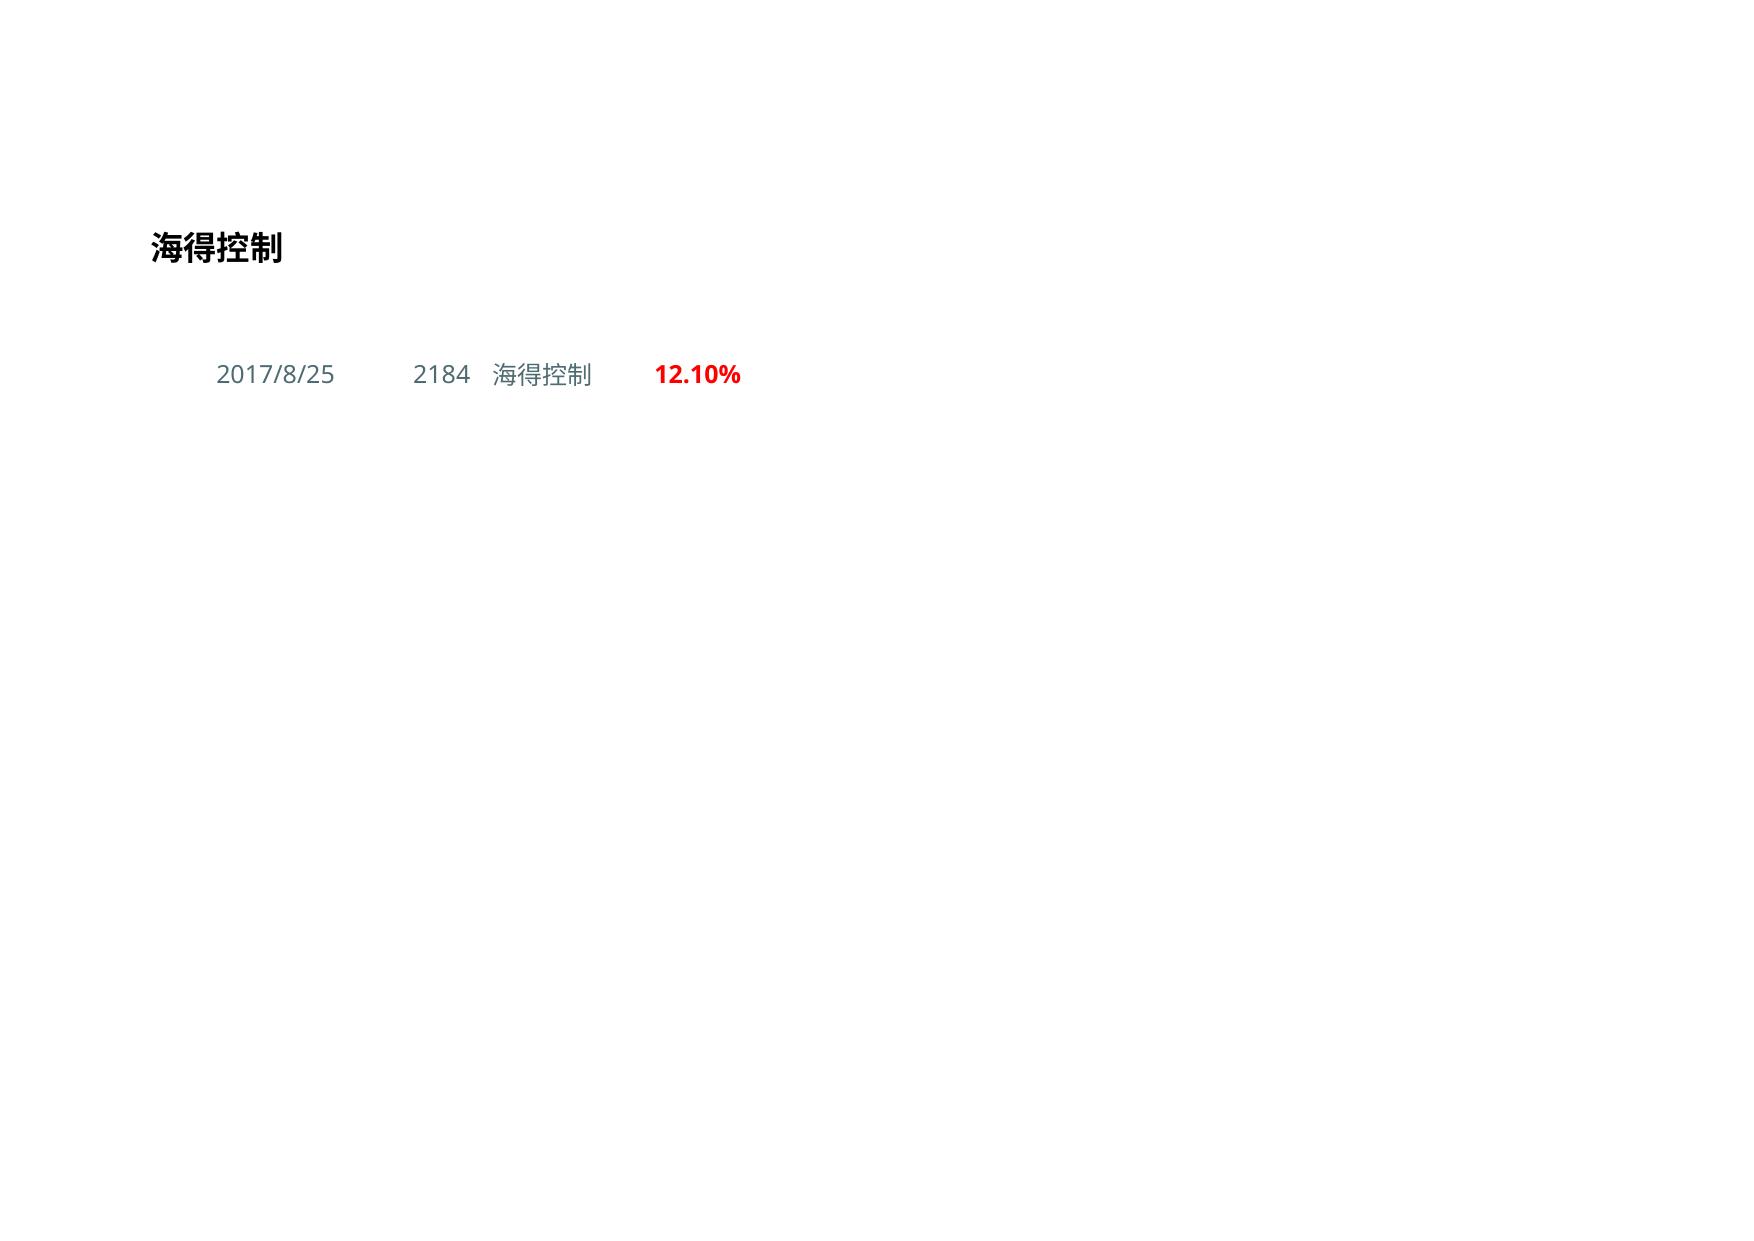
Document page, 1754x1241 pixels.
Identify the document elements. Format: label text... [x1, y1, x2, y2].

table_header 海得控制 [481, 352, 617, 396]
subtitle 海得控制 [150, 201, 1604, 289]
table_header 2017/8/25 [150, 352, 346, 396]
table_header 2184 [346, 352, 481, 396]
table_header 12.10% [617, 352, 752, 396]
